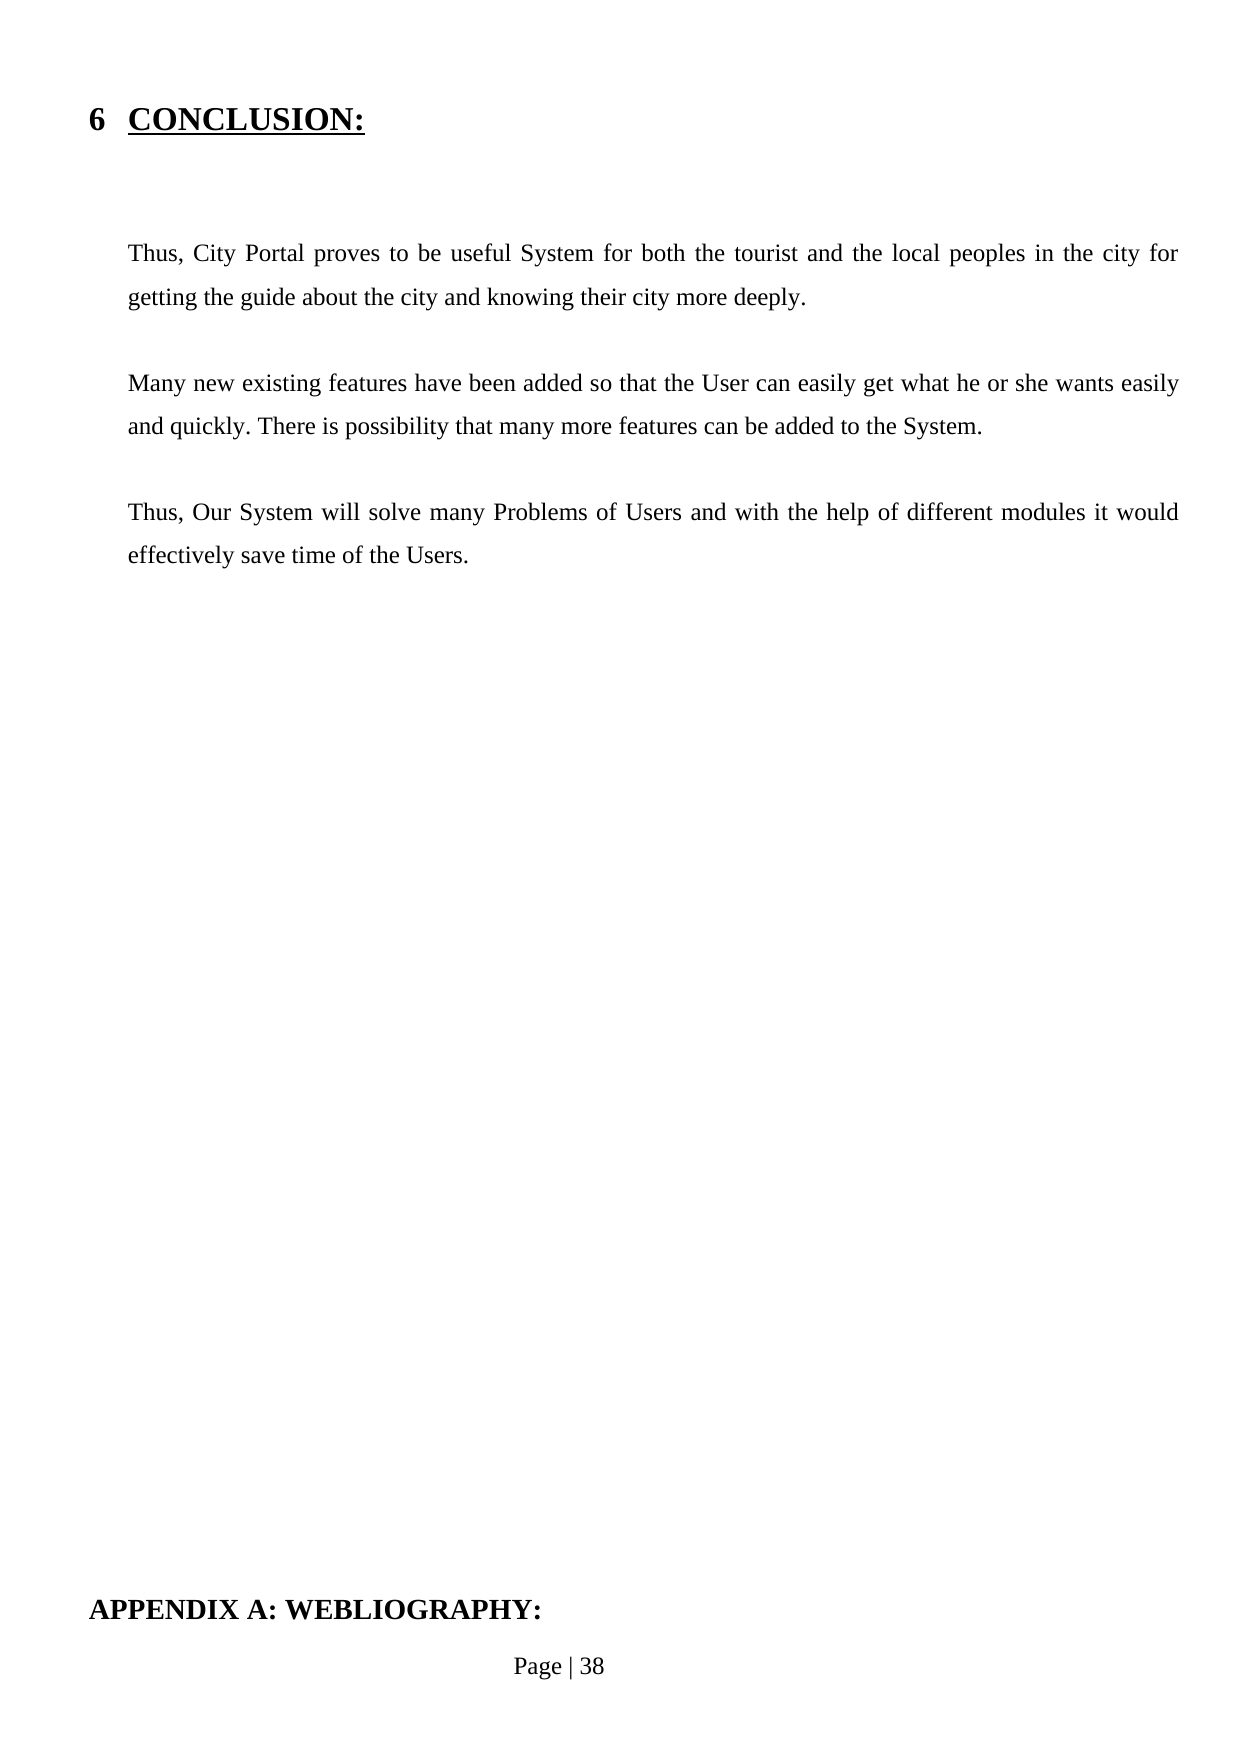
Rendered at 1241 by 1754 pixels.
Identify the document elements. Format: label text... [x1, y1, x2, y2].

text Thus, Our System will solve many Problems of Users and with the help of different modules it would effectively save time of the Users. [128, 497, 1181, 569]
text Thus, City Portal proves to be useful System for both the tourist and the local peoples in the city for getting the guide about the city and knowing their city more deeply. [128, 238, 1181, 310]
subtitle CONCLUSION: [89, 99, 1181, 138]
text Many new existing features have been added so that the User can easily get what he or she wants easily and quickly. There is possibility that many more features can be added to the System. [128, 368, 1181, 440]
text APPENDIX A: WEBLIOGRAPHY: [89, 1592, 1181, 1625]
